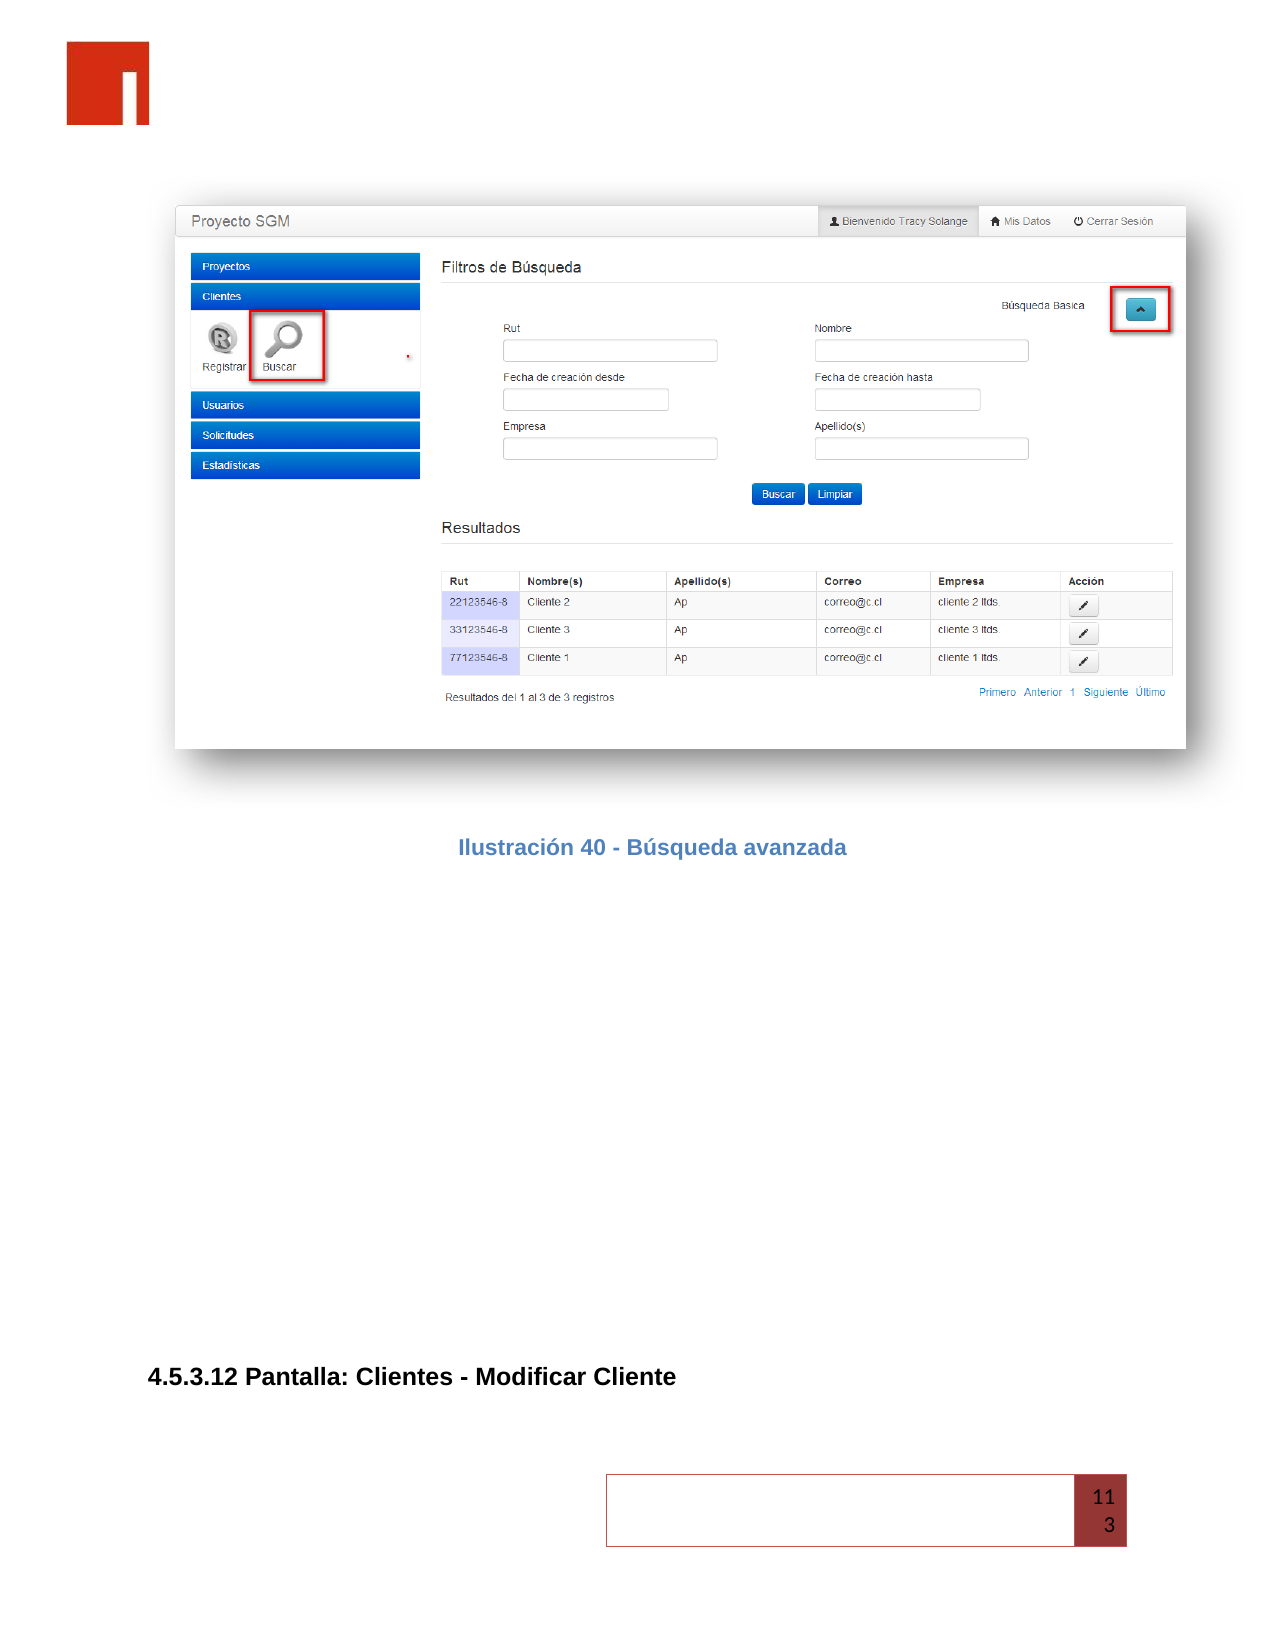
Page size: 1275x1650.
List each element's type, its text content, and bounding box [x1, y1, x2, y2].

picture [66, 41, 150, 125]
text Ilustración 40 - Búsqueda avanzada [148, 833, 1157, 860]
picture [175, 205, 1186, 749]
subtitle 4.5.3.12 Pantalla: Clientes - Modificar Cliente [148, 1362, 1157, 1391]
